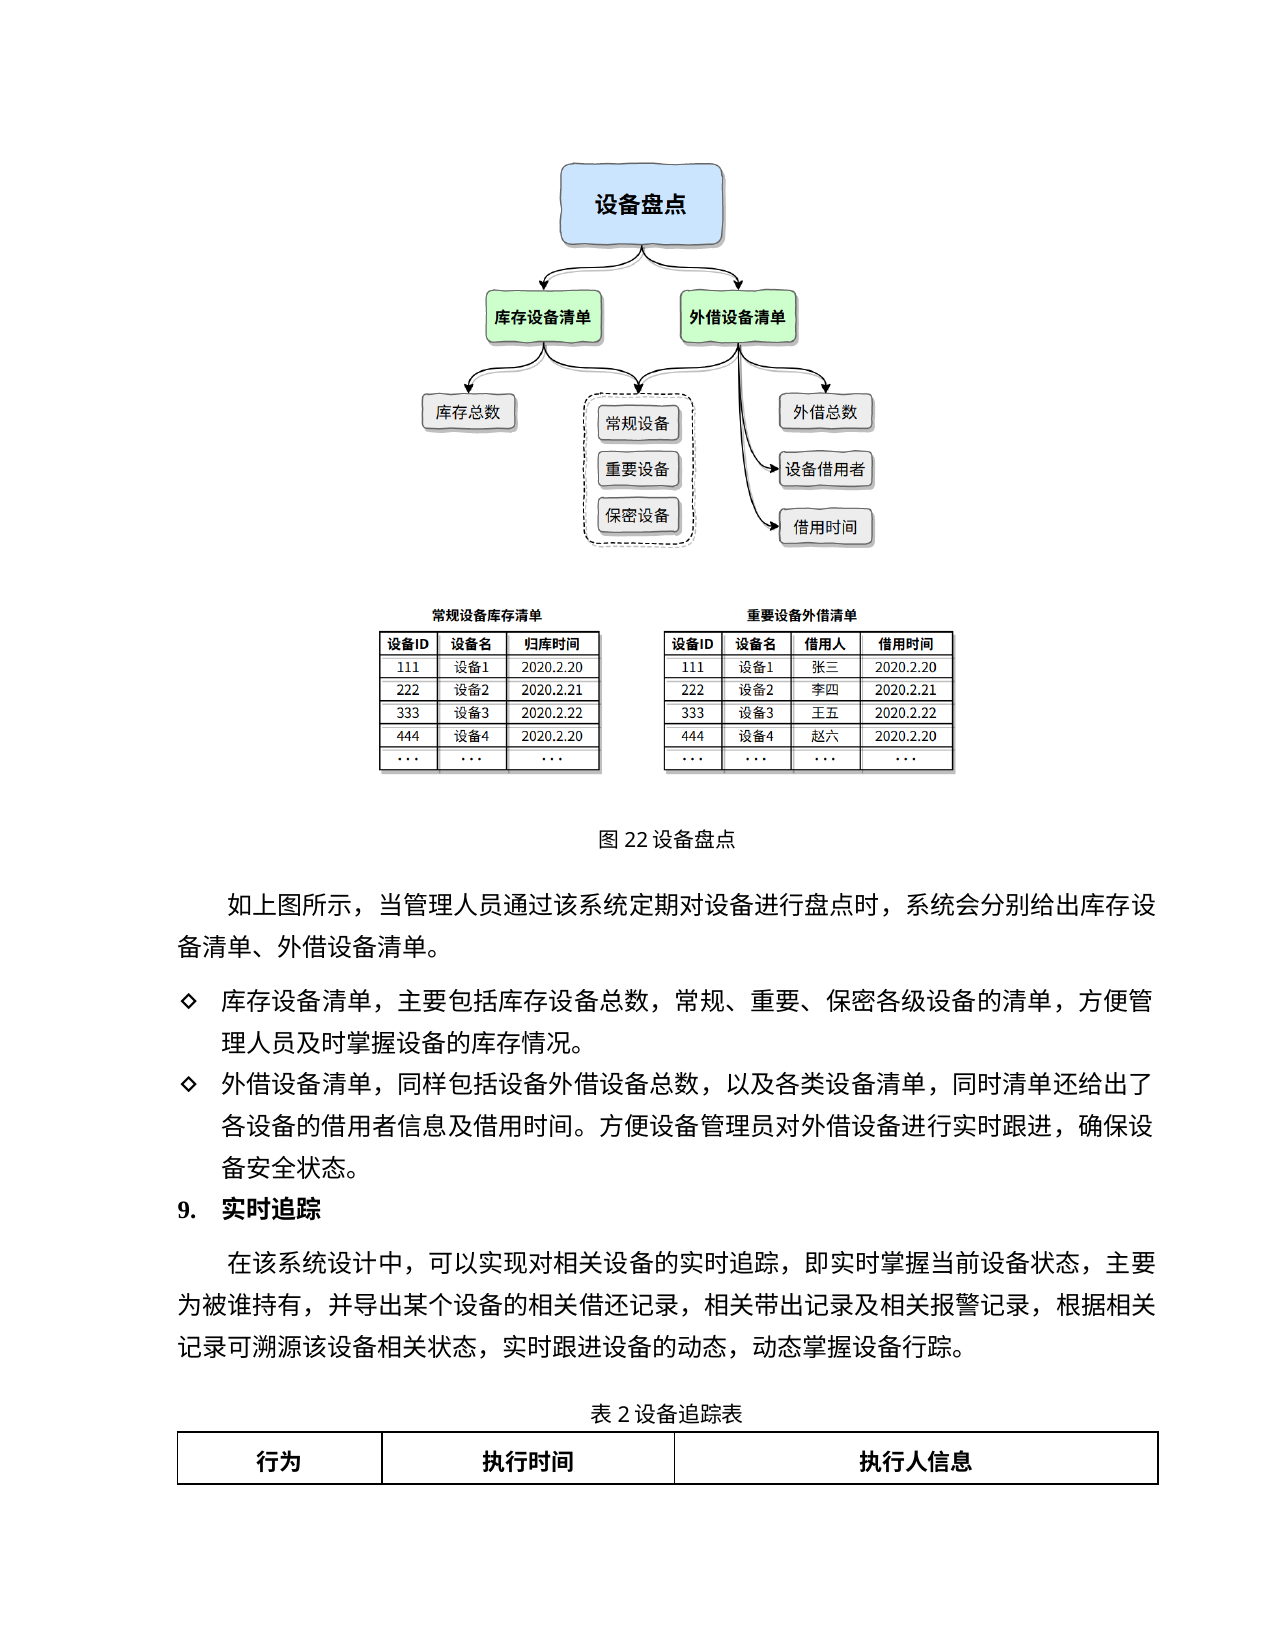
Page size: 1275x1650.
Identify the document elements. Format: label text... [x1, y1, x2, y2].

list 实时追踪 [177, 1185, 1157, 1227]
table_header 执行时间 [383, 1433, 674, 1483]
text 如上图所示，当管理人员通过该系统定期对设备进行盘点时，系统会分别给出库存设备清单、外借设备清单。 [177, 881, 1157, 964]
table_header 执行人信息 [675, 1433, 1157, 1483]
picture [357, 141, 977, 802]
list 库存设备清单，主要包括库存设备总数，常规、重要、保密各级设备的清单，方便管理人员及时掌握设备的库存情况。 [177, 977, 1157, 1060]
text 图 22设备盘点 [177, 814, 1157, 856]
text 表 2设备追踪表 [177, 1389, 1157, 1431]
list 外借设备清单，同样包括设备外借设备总数，以及各类设备清单，同时清单还给出了各设备的借用者信息及借用时间。方便设备管理员对外借设备进行实时跟进，确保设备安全状态。 [177, 1060, 1157, 1185]
text 在该系统设计中，可以实现对相关设备的实时追踪，即实时掌握当前设备状态，主要为被谁持有，并导出某个设备的相关借还记录，相关带出记录及相关报警记录，根据相关记录可溯源该设备相关状态，实时跟进设备的动态，动态掌握设备行踪。 [177, 1239, 1157, 1364]
table_header 行为 [178, 1433, 381, 1483]
